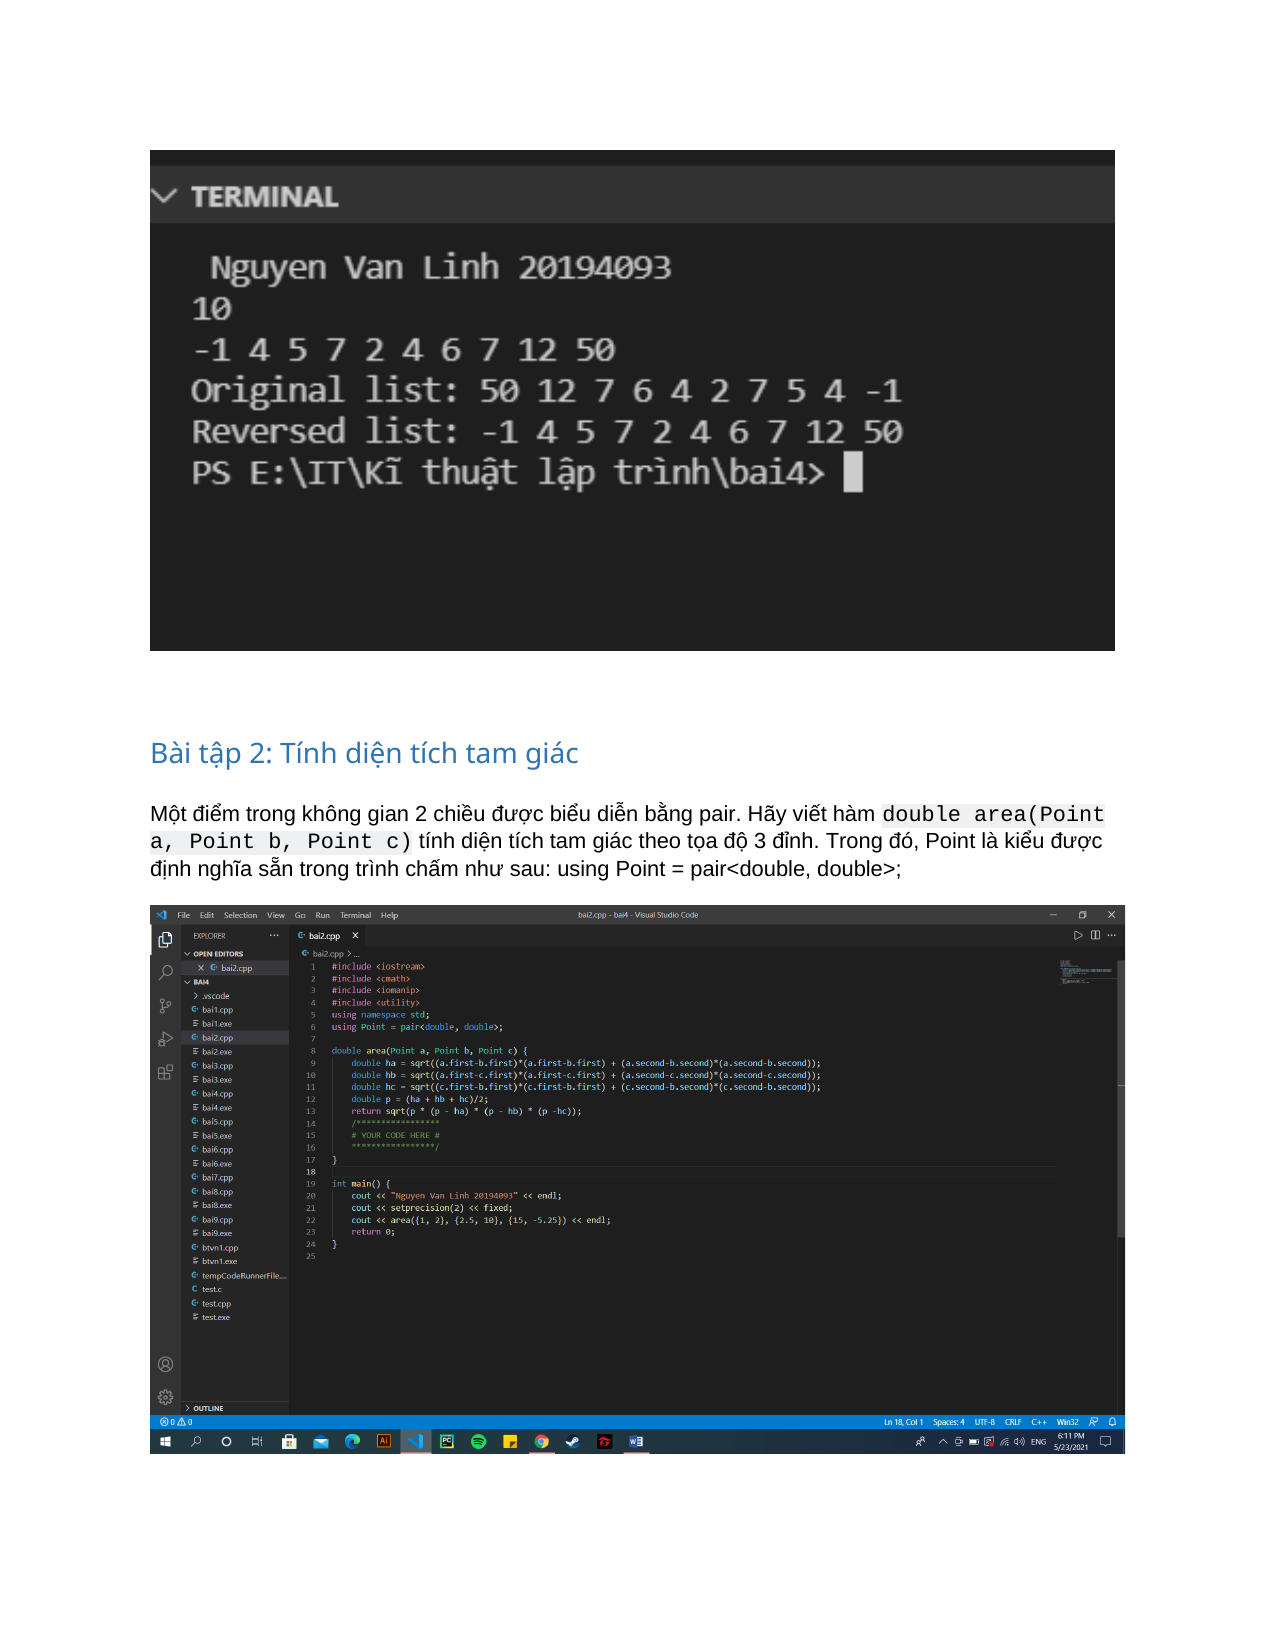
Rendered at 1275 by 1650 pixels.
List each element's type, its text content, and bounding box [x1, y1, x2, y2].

subtitle Bài tập 2: Tính diện tích tam giác [150, 734, 1125, 772]
picture [150, 905, 1125, 1454]
picture [150, 150, 1115, 651]
text Một điểm trong không gian 2 chiều được biểu diễn bằng pair. Hãy viết hàm double area(Point a, Point b, Point c) tính diện tích tam giác theo tọa độ 3 đỉnh. Trong đó, Point là kiểu được định nghĩa sẵn trong trình chấm như sau: using Point = pair<double, double>; [150, 801, 1125, 881]
